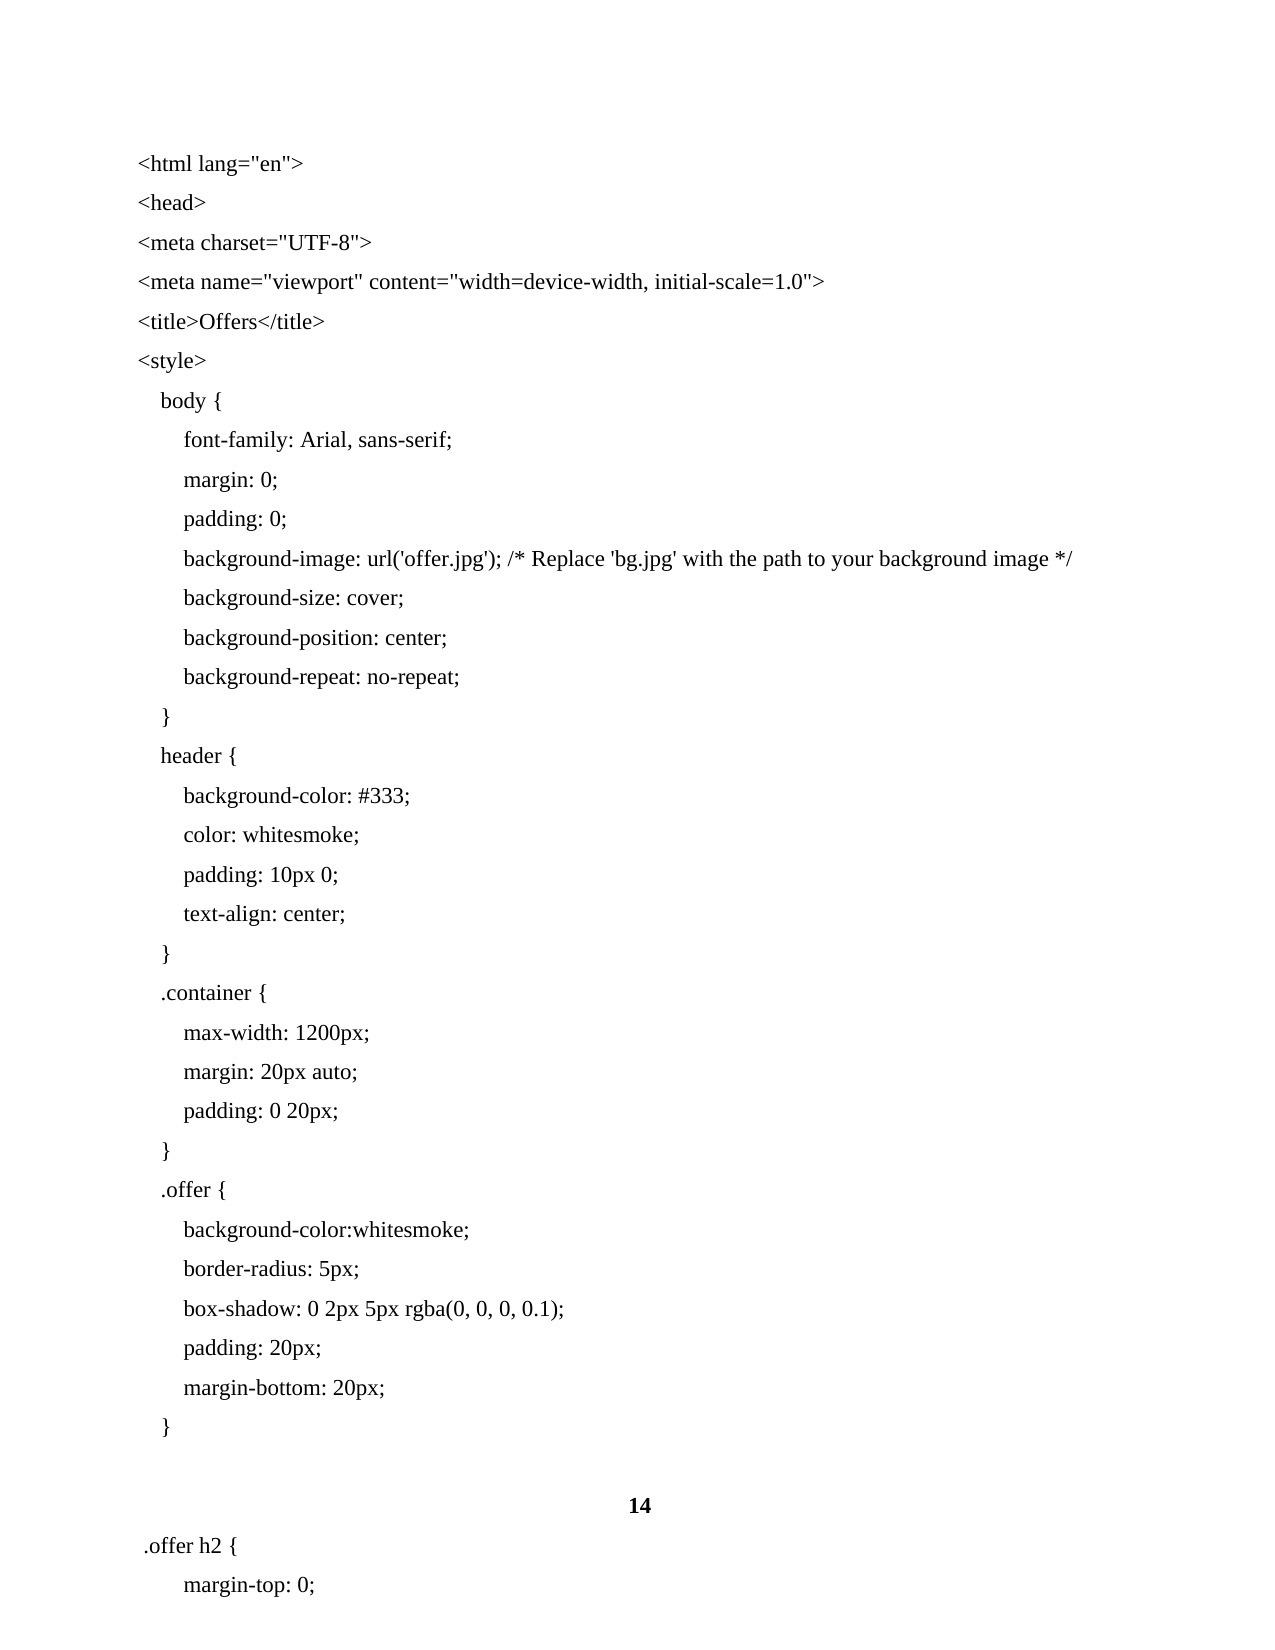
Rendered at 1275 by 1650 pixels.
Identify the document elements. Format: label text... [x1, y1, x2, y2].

text } [137, 1137, 1142, 1163]
text font-family: Arial, sans-serif; [137, 426, 1142, 453]
text background-color:whitesmoke; [137, 1216, 1142, 1242]
text text-align: center; [137, 900, 1142, 926]
text box-shadow: 0 2px 5px rgba(0, 0, 0, 0.1); [137, 1295, 1142, 1321]
text } [137, 1413, 1142, 1440]
text <style> [137, 347, 1142, 374]
text margin: 20px auto; [137, 1058, 1142, 1084]
text background-image: url('offer.jpg'); /* Replace 'bg.jpg' with the path to your background image */ [137, 545, 1142, 571]
text body { [137, 387, 1142, 413]
text padding: 0 20px; [137, 1097, 1142, 1124]
text <title>Offers</title> [137, 308, 1142, 334]
text <meta charset="UTF-8"> [137, 229, 1142, 255]
text background-size: cover; [137, 584, 1142, 611]
text background-position: center; [137, 624, 1142, 650]
text margin-top: 0; [137, 1571, 1142, 1598]
text } [137, 939, 1142, 966]
text <head> [137, 189, 1142, 216]
text } [137, 703, 1142, 729]
text margin: 0; [137, 466, 1142, 492]
text .container { [137, 979, 1142, 1005]
text background-repeat: no-repeat; [137, 663, 1142, 689]
text border-radius: 5px; [137, 1255, 1142, 1282]
text header { [137, 742, 1142, 768]
text padding: 0; [137, 505, 1142, 532]
text .offer { [137, 1176, 1142, 1203]
text max-width: 1200px; [137, 1018, 1142, 1045]
text padding: 10px 0; [137, 861, 1142, 887]
text margin-bottom: 20px; [137, 1374, 1142, 1400]
text background-color: #333; [137, 782, 1142, 808]
text <html lang="en"> [137, 150, 1142, 176]
text 14 [137, 1492, 1142, 1519]
text padding: 20px; [137, 1334, 1142, 1361]
text <meta name="viewport" content="width=device-width, initial-scale=1.0"> [137, 268, 1142, 295]
text .offer h2 { [137, 1532, 1142, 1558]
text color: whitesmoke; [137, 821, 1142, 847]
